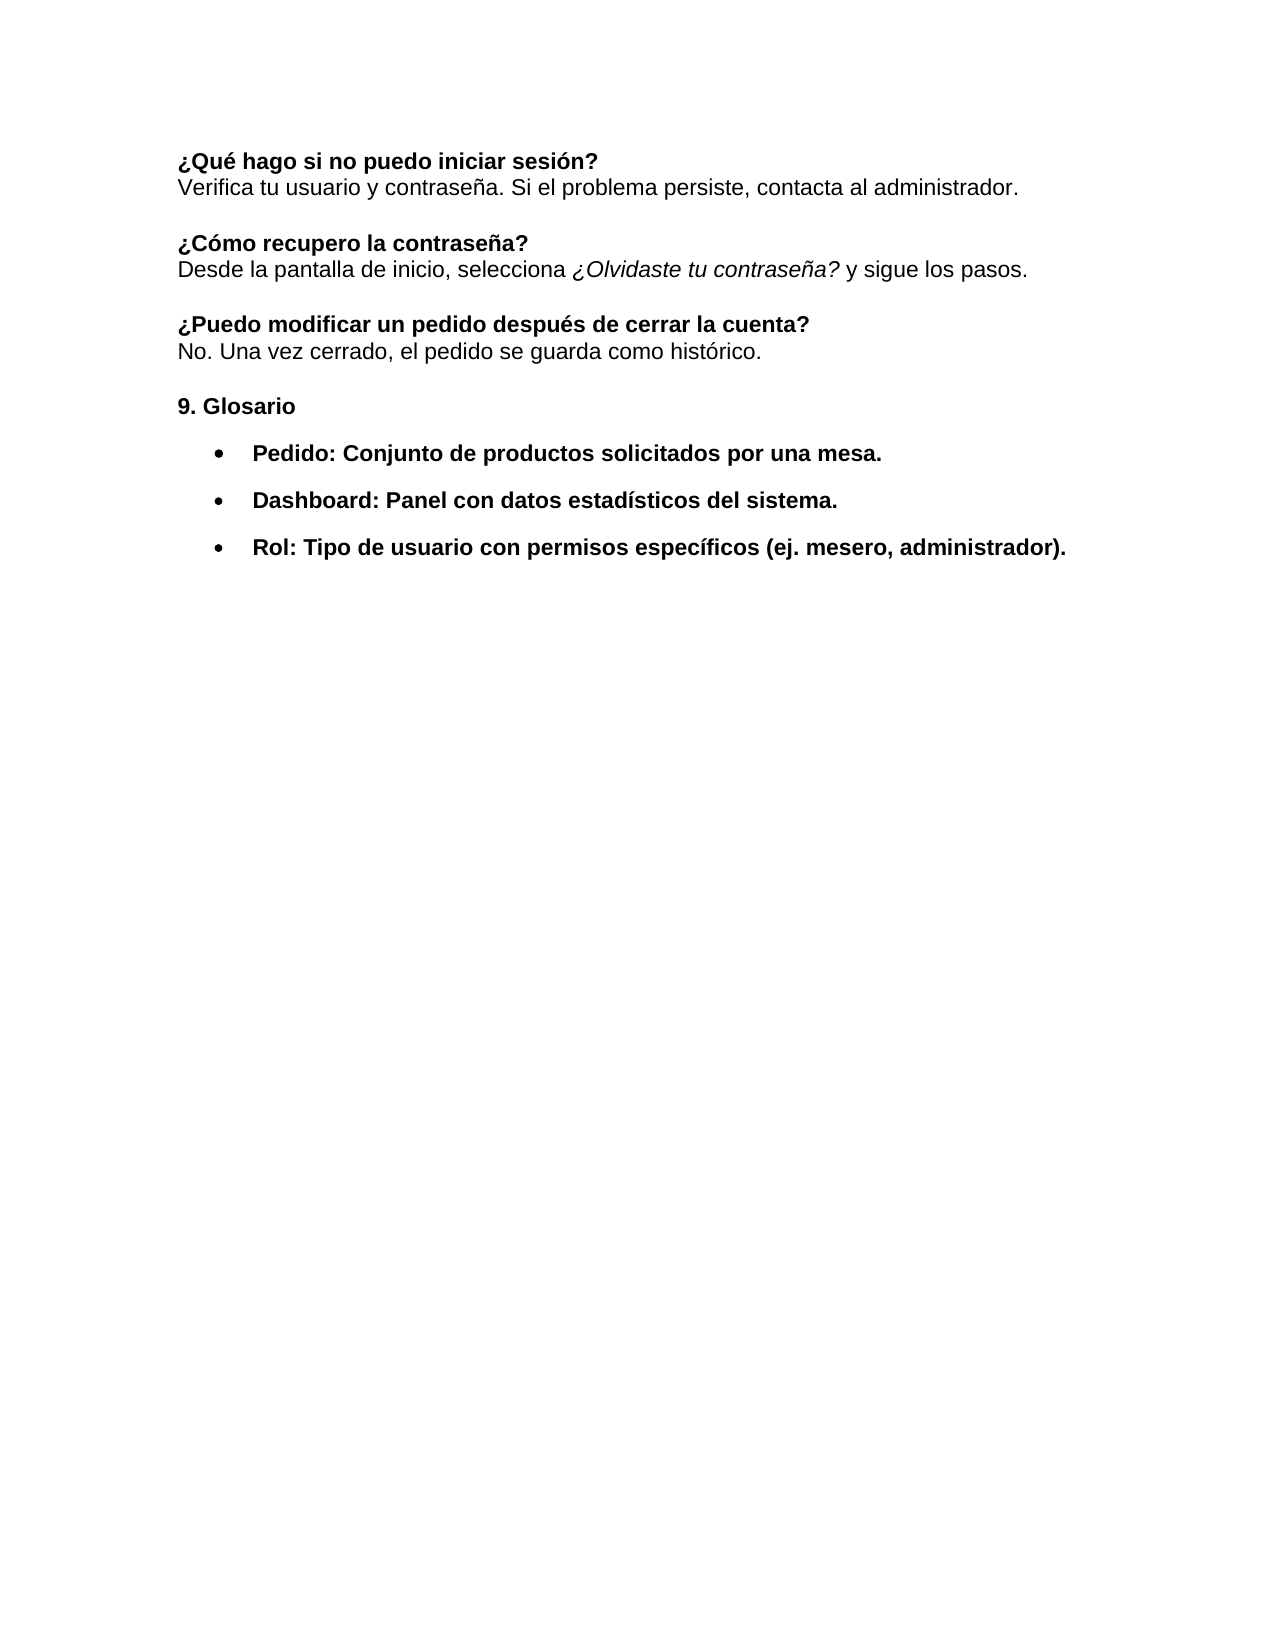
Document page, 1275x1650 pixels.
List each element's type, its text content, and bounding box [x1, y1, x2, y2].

text ¿Cómo recupero la contraseña? Desde la pantalla de inicio, selecciona ¿Olvidaste tu contraseña? y sigue los pasos. [177, 229, 1098, 282]
list Dashboard: Panel con datos estadísticos del sistema. [215, 487, 1098, 513]
text ¿Puedo modificar un pedido después de cerrar la cuenta? No. Una vez cerrado, el pedido se guarda como histórico. [177, 311, 1098, 364]
list Rol: Tipo de usuario con permisos específicos (ej. mesero, administrador). [215, 534, 1098, 560]
text ¿Qué hago si no puedo iniciar sesión? Verifica tu usuario y contraseña. Si el problema persiste, contacta al administrador. [177, 148, 1098, 200]
list Pedido: Conjunto de productos solicitados por una mesa. [215, 440, 1098, 466]
text 9. Glosario [177, 393, 1098, 419]
